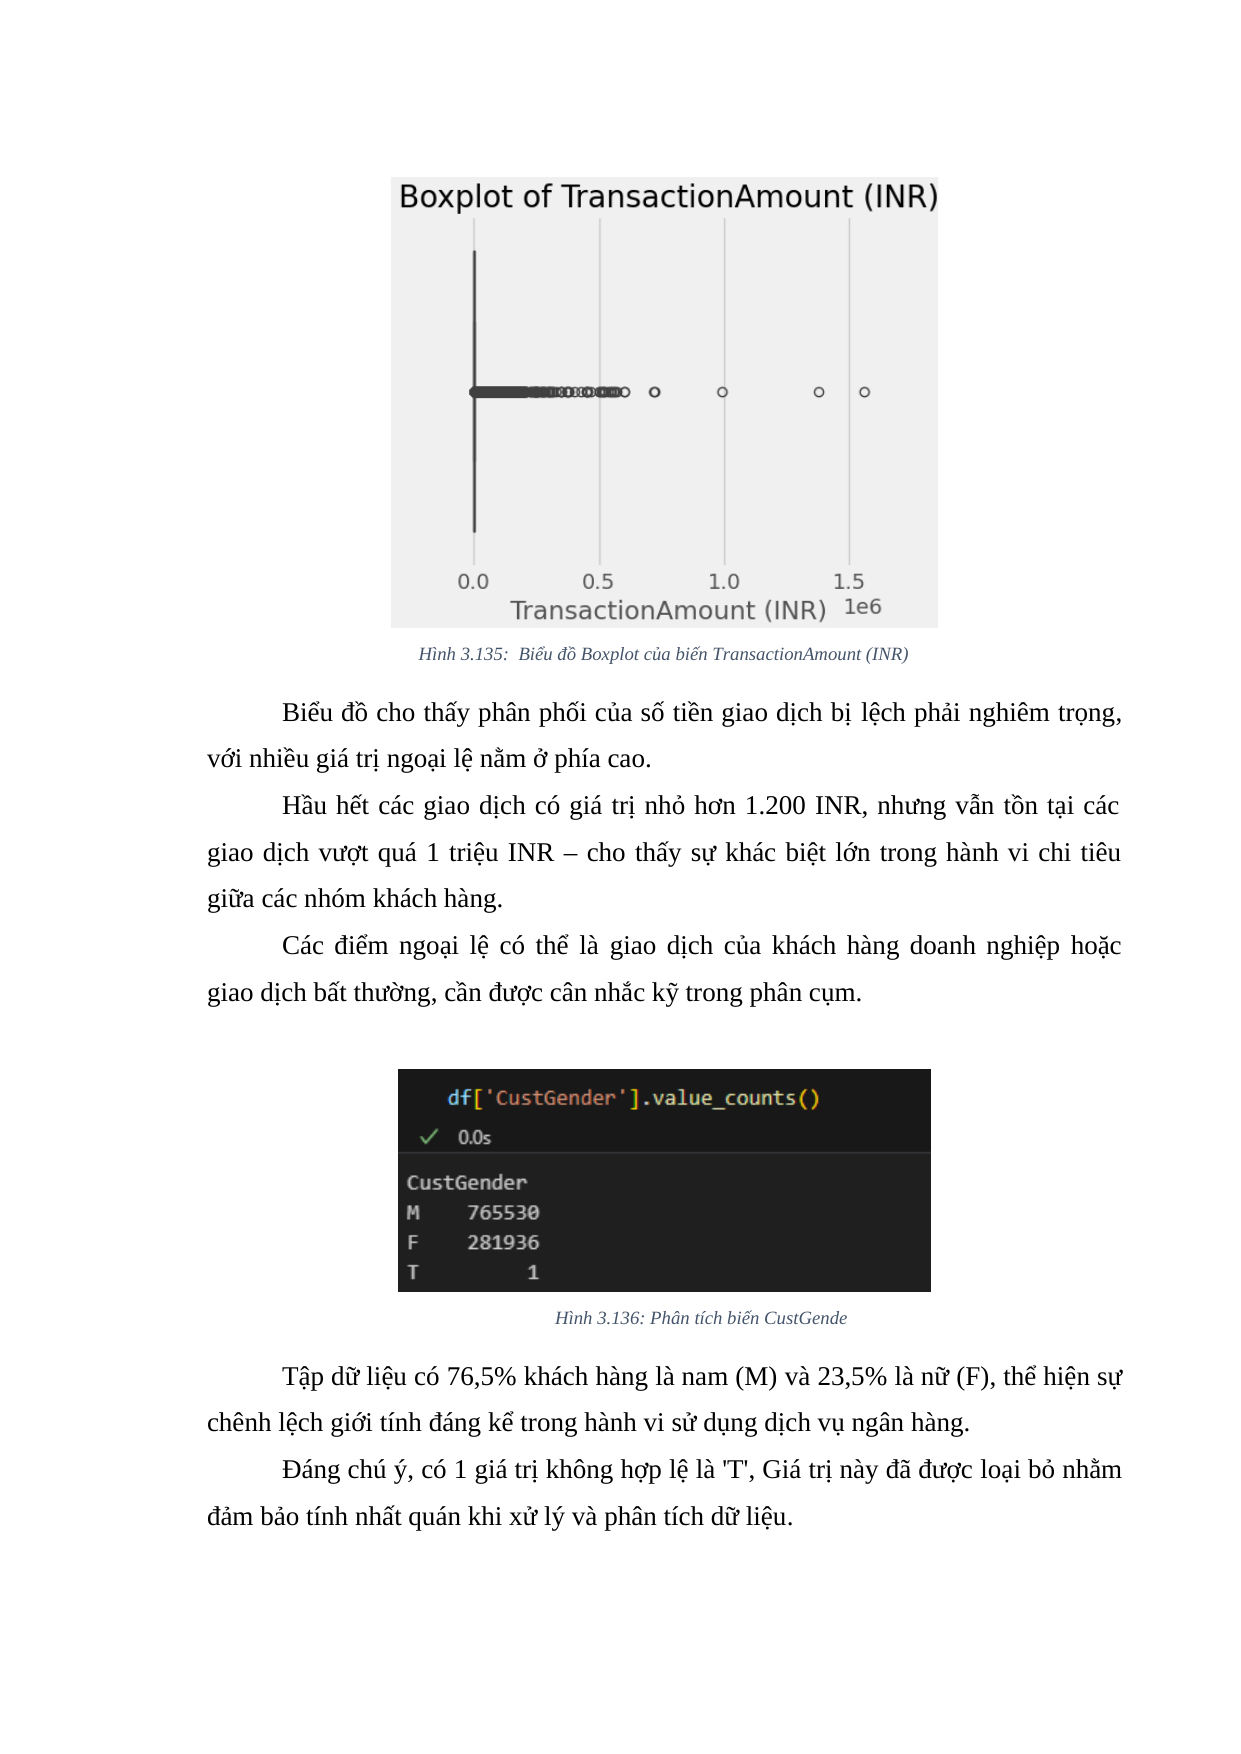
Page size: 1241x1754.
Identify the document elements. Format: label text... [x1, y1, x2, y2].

text Tập dữ liệu có 76,5% khách hàng là nam (M) và 23,5% là nữ (F), thể hiện sự chênh lệch giới tính đáng kể trong hành vi sử dụng dịch vụ ngân hàng. [207, 1360, 1122, 1438]
text Hầu hết các giao dịch có giá trị nhỏ hơn 1.200 INR, nhưng vẫn tồn tại các giao dịch vượt quá 1 triệu INR – cho thấy sự khác biệt lớn trong hành vi chi tiêu giữa các nhóm khách hàng. [207, 789, 1122, 914]
text Đáng chú ý, có 1 giá trị không hợp lệ là 'T', Giá trị này đã được loại bỏ nhằm đảm bảo tính nhất quán khi xử lý và phân tích dữ liệu. [207, 1453, 1122, 1531]
picture [390, 177, 939, 628]
picture [398, 1069, 931, 1292]
text Các điểm ngoại lệ có thể là giao dịch của khách hàng doanh nghiệp hoặc giao dịch bất thường, cần được cân nhắc kỹ trong phân cụm. [207, 929, 1122, 1007]
text Biểu đồ cho thấy phân phối của số tiền giao dịch bị lệch phải nghiêm trọng, với nhiều giá trị ngoại lệ nằm ở phía cao. [207, 696, 1122, 774]
